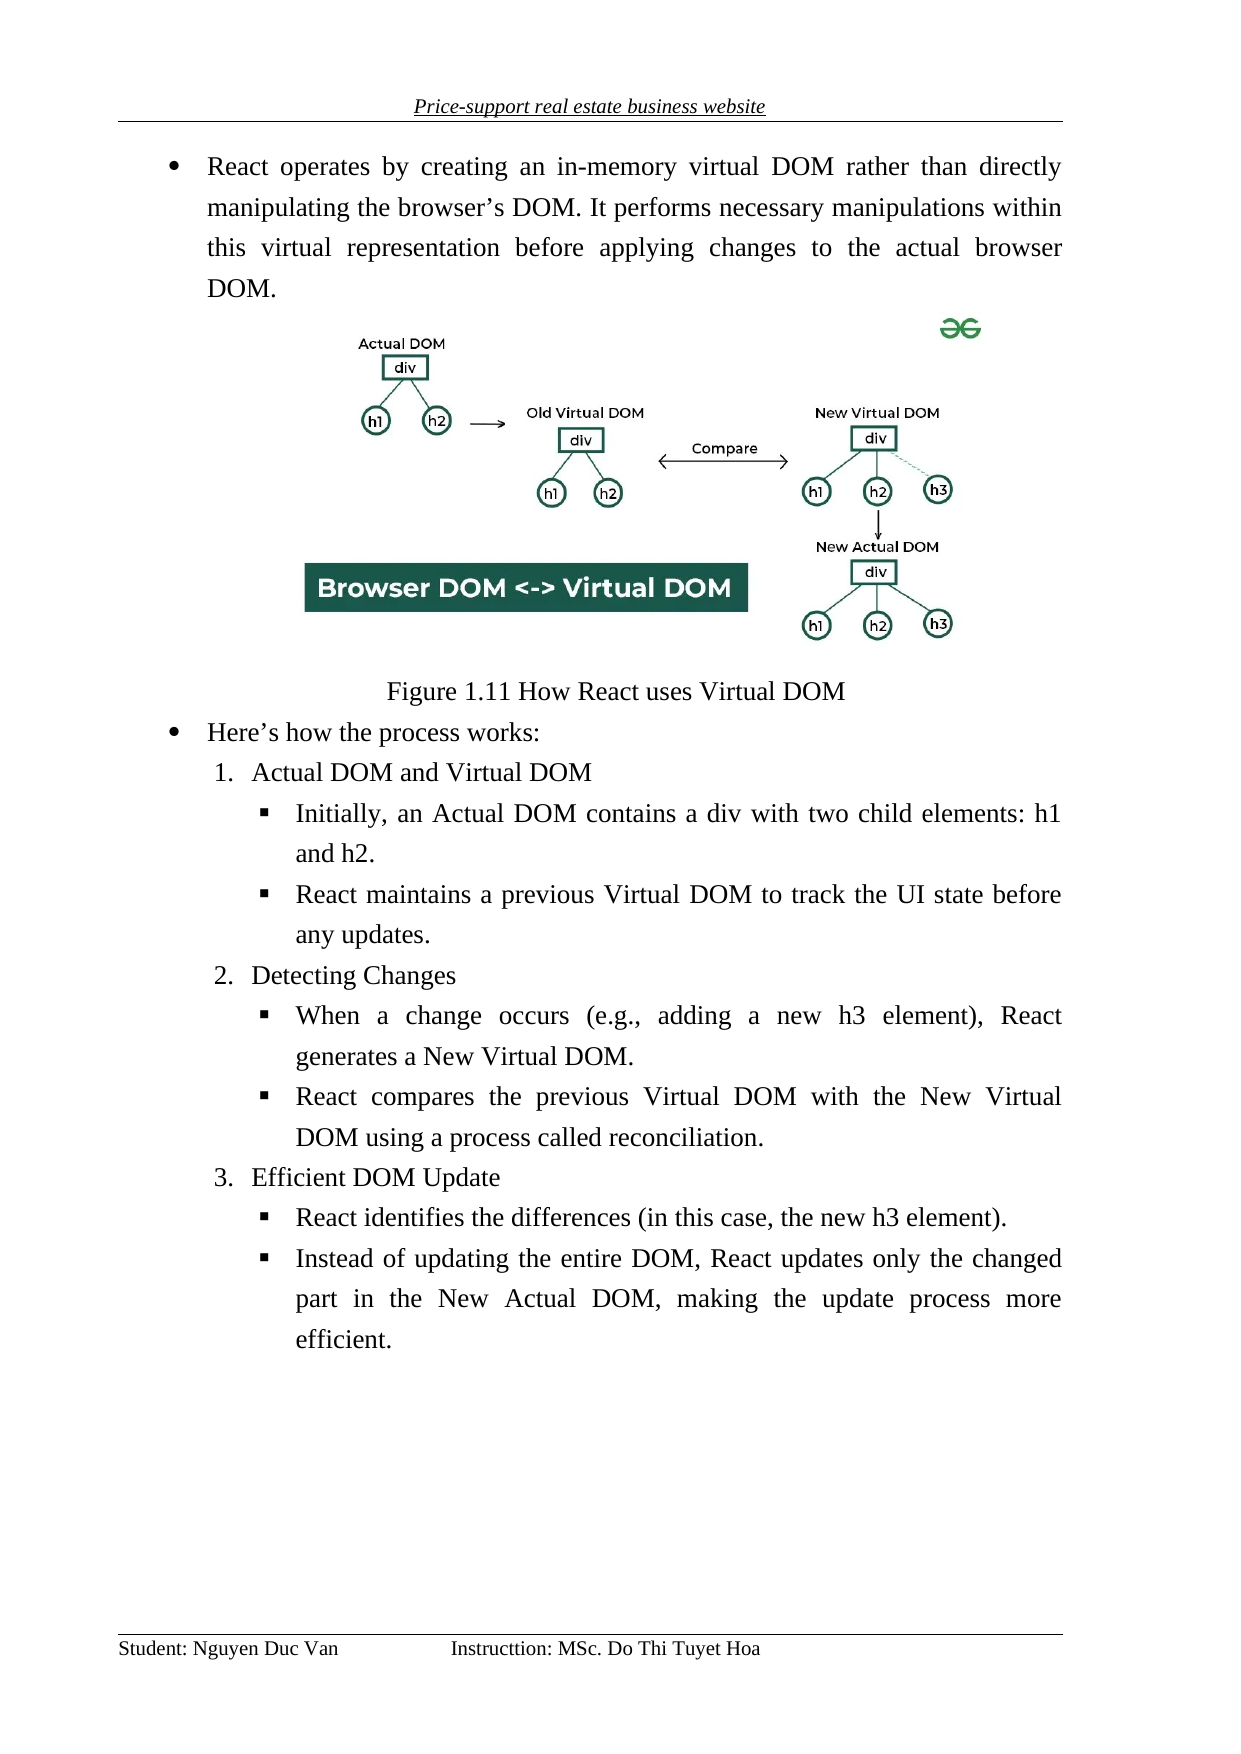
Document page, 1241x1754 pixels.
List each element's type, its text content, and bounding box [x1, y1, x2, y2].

list React operates by creating an in-memory virtual DOM rather than directly manipulating the browser’s DOM. It performs necessary manipulations within this virtual representation before applying changes to the actual browser DOM. [169, 150, 1063, 303]
list Actual DOM and Virtual DOM [213, 756, 1063, 788]
list React maintains a previous Virtual DOM to track the UI state before any updates. [258, 878, 1063, 949]
list Instead of updating the entire DOM, React updates only the changed part in the New Actual DOM, making the update process more efficient. [258, 1242, 1063, 1354]
list Initially, an Actual DOM contains a div with two child elements: h1 and h2. [258, 797, 1063, 868]
list Detecting Changes [213, 959, 1063, 990]
list Efficient DOM Update [213, 1161, 1063, 1192]
list React compares the previous Virtual DOM with the New Virtual DOM using a process called reconciliation. [258, 1080, 1063, 1152]
list React identifies the differences (in this case, the new h3 element). [258, 1201, 1063, 1233]
picture [265, 312, 992, 676]
list Here’s how the process works: [169, 716, 1063, 747]
list When a change occurs (e.g., adding a new h3 element), React generates a New Virtual DOM. [258, 999, 1063, 1071]
